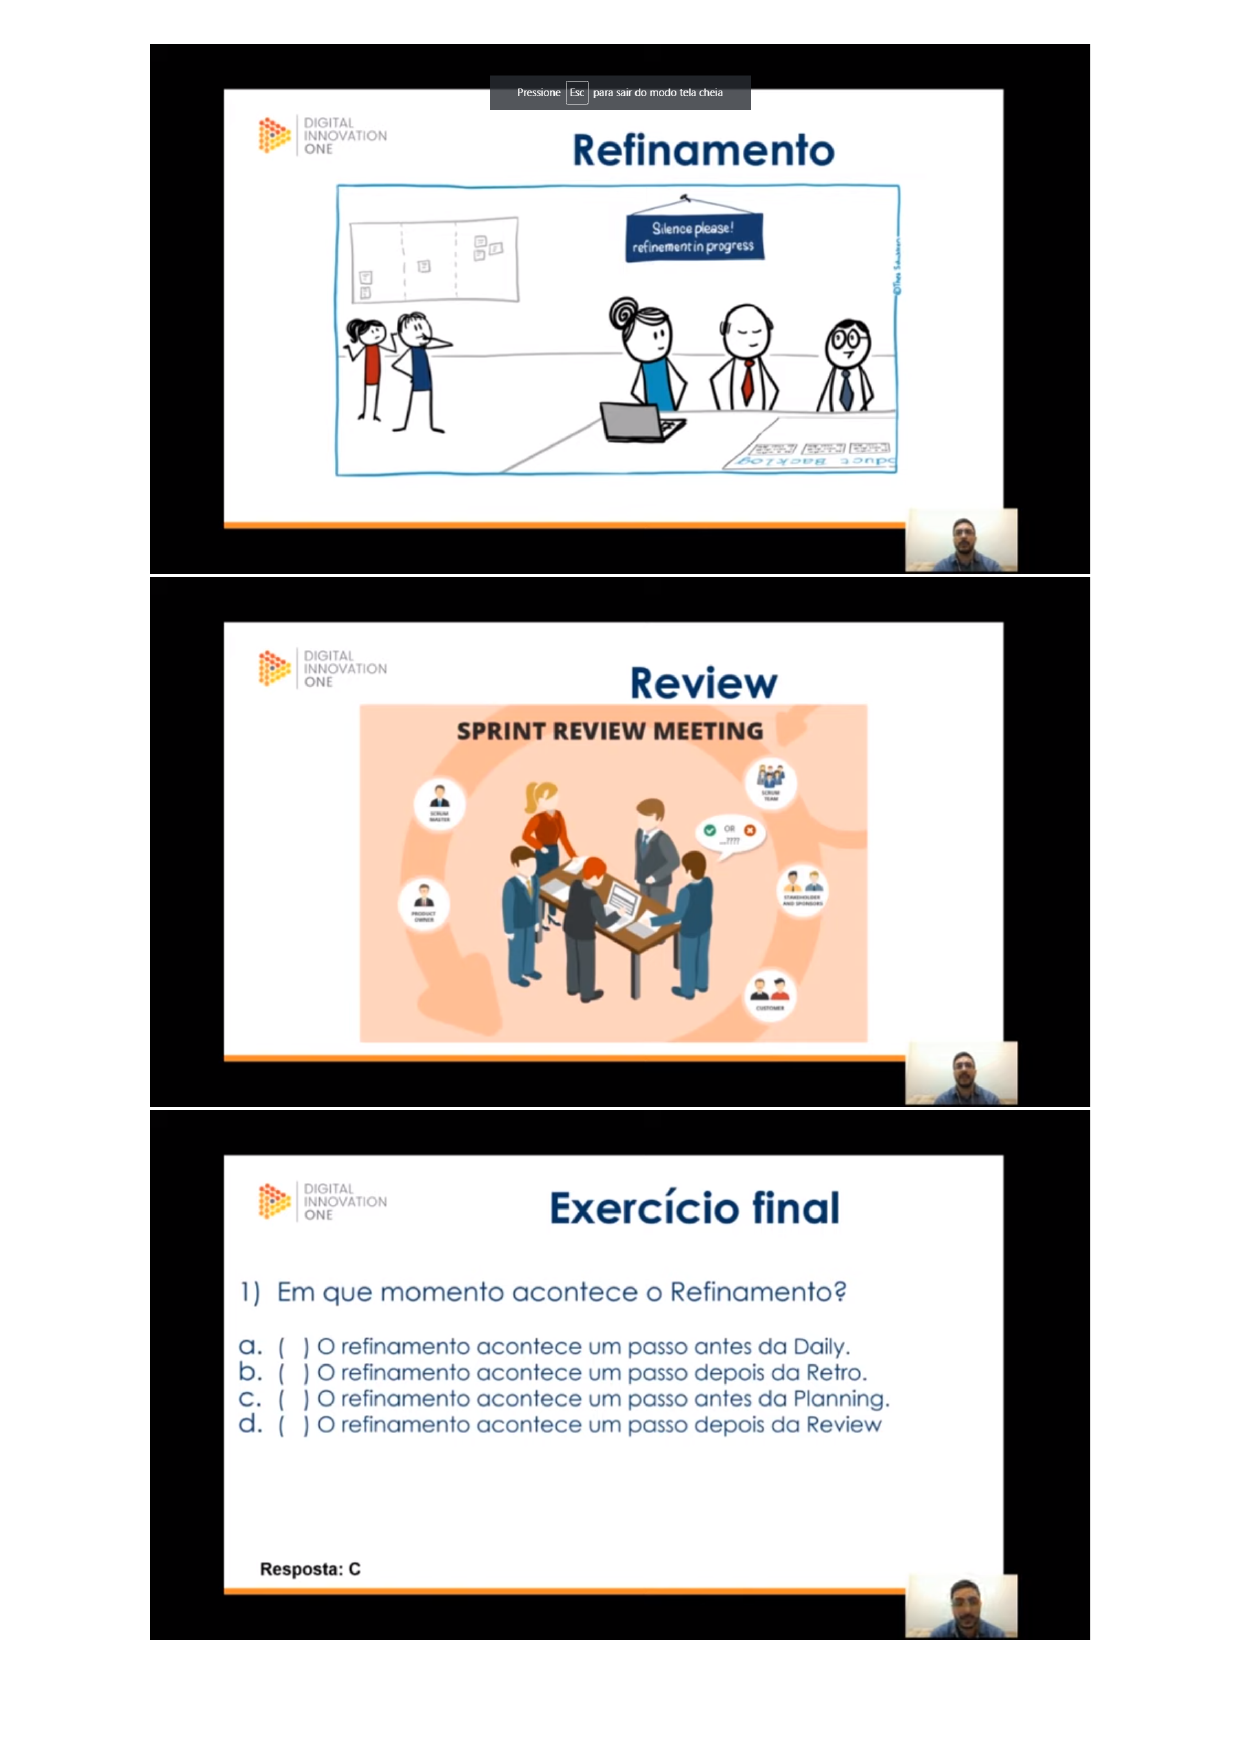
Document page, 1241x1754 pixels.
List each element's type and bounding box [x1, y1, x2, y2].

picture [150, 1110, 1091, 1640]
picture [150, 44, 1091, 574]
picture [150, 577, 1091, 1107]
